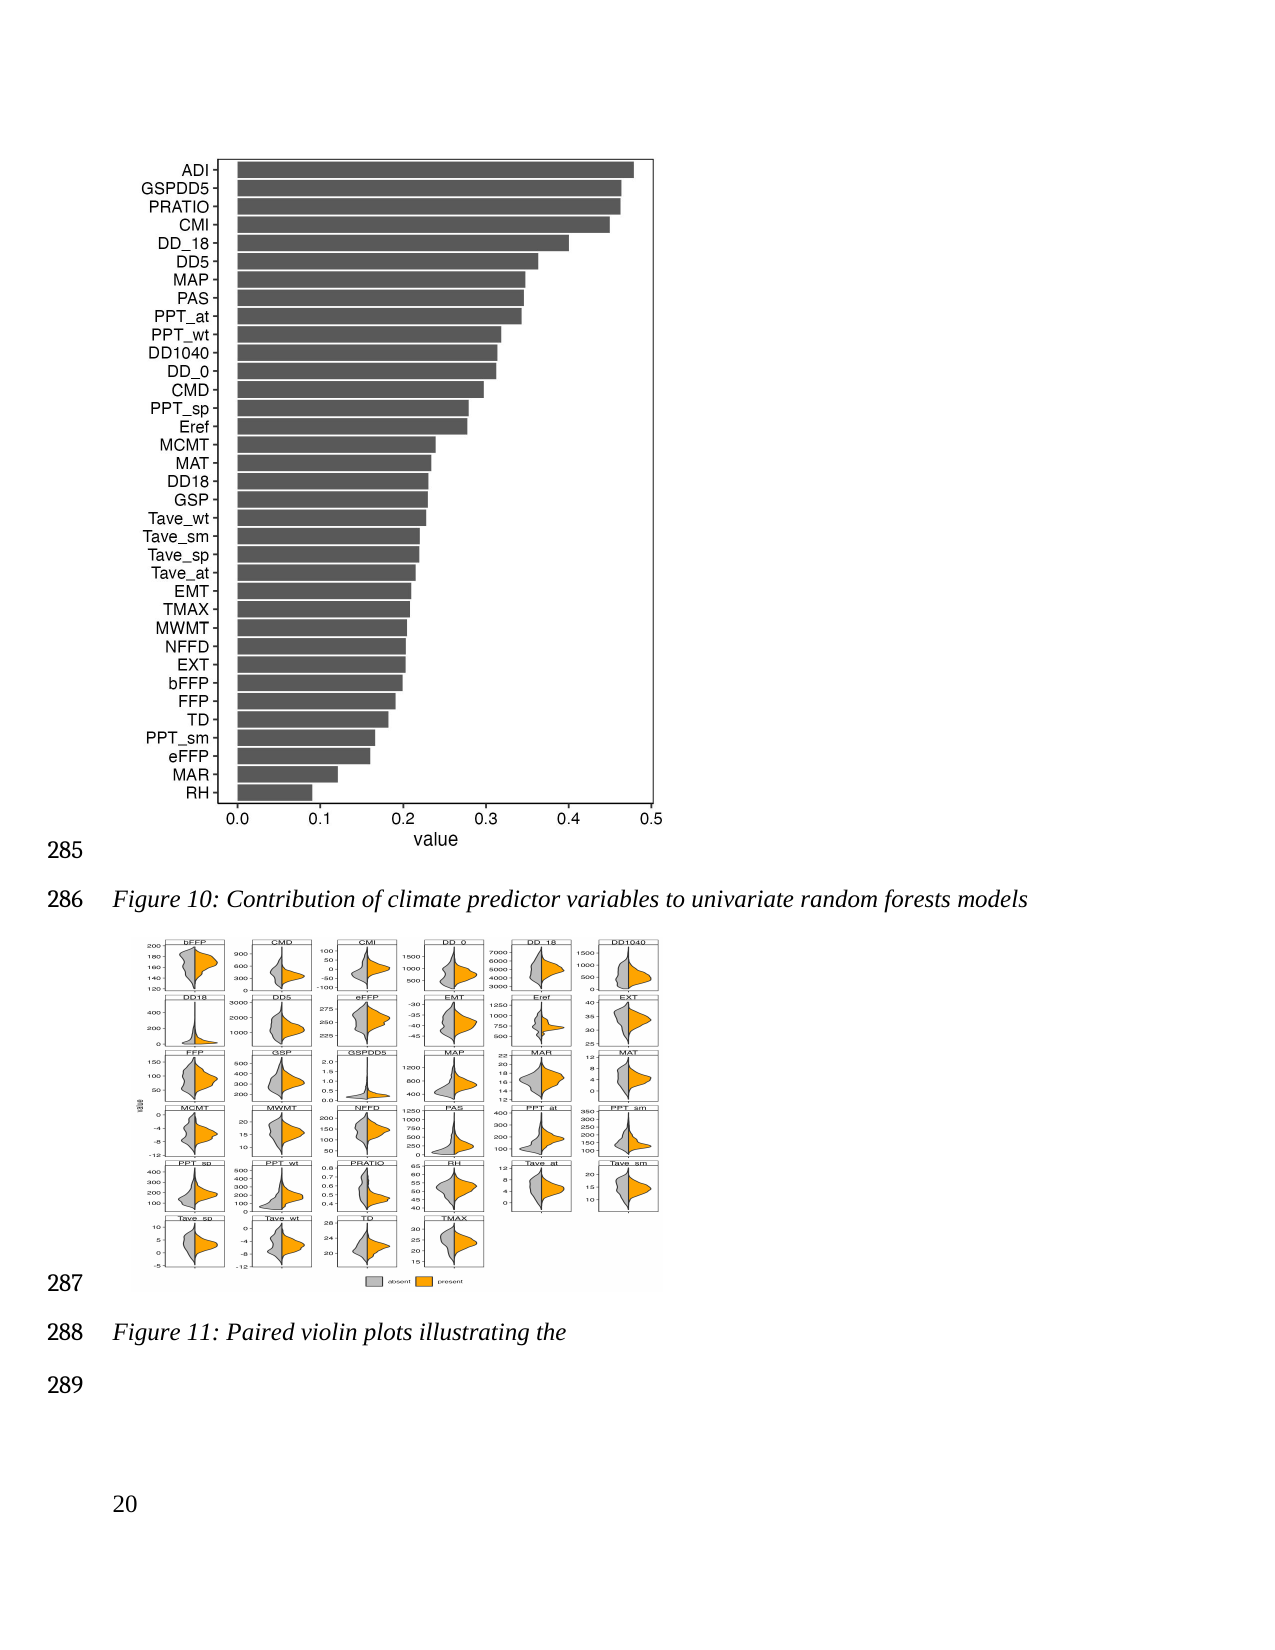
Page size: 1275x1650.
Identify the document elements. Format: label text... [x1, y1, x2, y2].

text Figure 11: Paired violin plots illustrating the [112, 1317, 1162, 1346]
text Figure 10: Contribution of climate predictor variables to univariate random forests models [112, 884, 1162, 912]
picture [131, 937, 663, 1292]
picture [131, 150, 663, 859]
